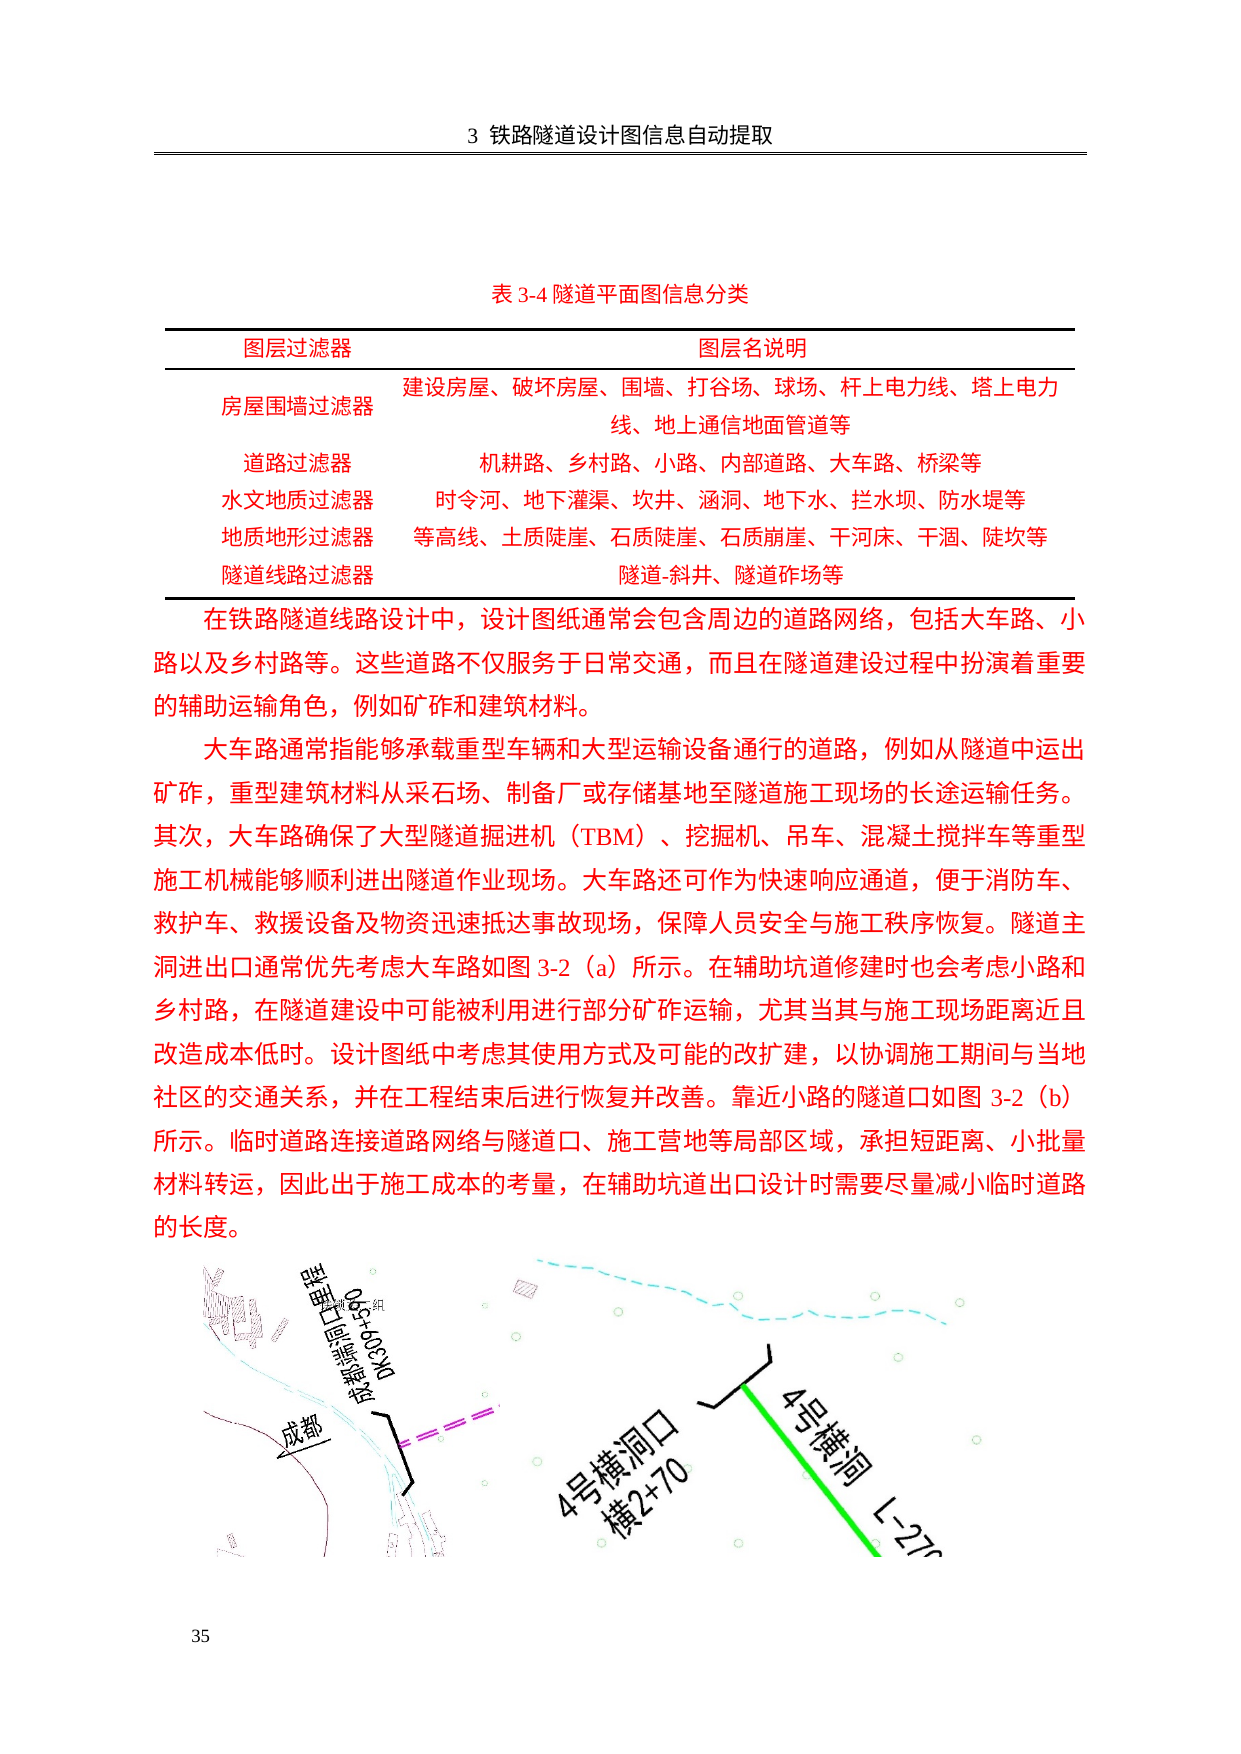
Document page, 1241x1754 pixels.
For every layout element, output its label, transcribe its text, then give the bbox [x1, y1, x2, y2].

table_cell 时令河、地下灌渠、坎井、涵洞、地下水、拦水坝、防水堤等 [386, 483, 1075, 520]
table_cell 道路过滤器 [165, 446, 386, 483]
table_cell 房屋围墙过滤器 [165, 370, 386, 446]
text 大车路通常指能够承载重型车辆和大型运输设备通行的道路，例如从隧道中运出矿砟，重型建筑材料从采石场、制备厂或存储基地至隧道施工现场的长途运输任务。其次，大车路确保了大型隧道掘进机（TBM）、挖掘机、吊车、混凝土搅拌车等重型施工机械能够顺利进出隧道作业现场。大车路还可作为快速响应通道，便于消防车、救护车、救援设备及物资迅速抵达事故现场，保障人员安全与施工秩序恢复。隧道主洞进出口通常优先考虑大车路如图3-2（a）所示。在辅助坑道修建时也会考虑小路和乡村路，在隧道建设中可能被利用进行部分矿砟运输，尤其当其与施工现场距离近且改造成本低时。设计图纸中考虑其使用方式及可能的改扩建，以协调施工期间与当地社区的交通关系，并在工程结束后进行恢复并改善。靠近小路的隧道口如图3-2（b）所示。临时道路连接道路网络与隧道口、施工营地等局部区域，承担短距离、小批量材料转运，因此出于施工成本的考量，在辅助坑道出口设计时需要尽量减小临时道路的长度。 [153, 730, 1087, 1244]
table_cell 建设房屋、破坏房屋、围墙、打谷场、球场、杆上电力线、塔上电力线、地上通信地面管道等 [386, 370, 1075, 446]
table_cell 地质地形过滤器 [165, 520, 386, 558]
table_cell 水文地质过滤器 [165, 483, 386, 520]
table_cell 隧道线路过滤器 [165, 558, 386, 597]
table_header 图层名说明 [386, 331, 1075, 368]
table_cell 隧道-斜井、隧道砟场等 [386, 558, 1075, 597]
table_header 图层过滤器 [165, 331, 386, 368]
text 在铁路隧道线路设计中，设计图纸通常会包含周边的道路网络，包括大车路、小路以及乡村路等。这些道路不仅服务于日常交通，而且在隧道建设过程中扮演着重要的辅助运输角色，例如矿砟和建筑材料。 [153, 600, 1087, 723]
table_cell 等高线、土质陡崖、石质陡崖、石质崩崖、干河床、干涸、陡坎等 [386, 520, 1075, 558]
picture [203, 1251, 988, 1557]
table_cell 机耕路、乡村路、小路、内部道路、大车路、桥梁等 [386, 446, 1075, 483]
